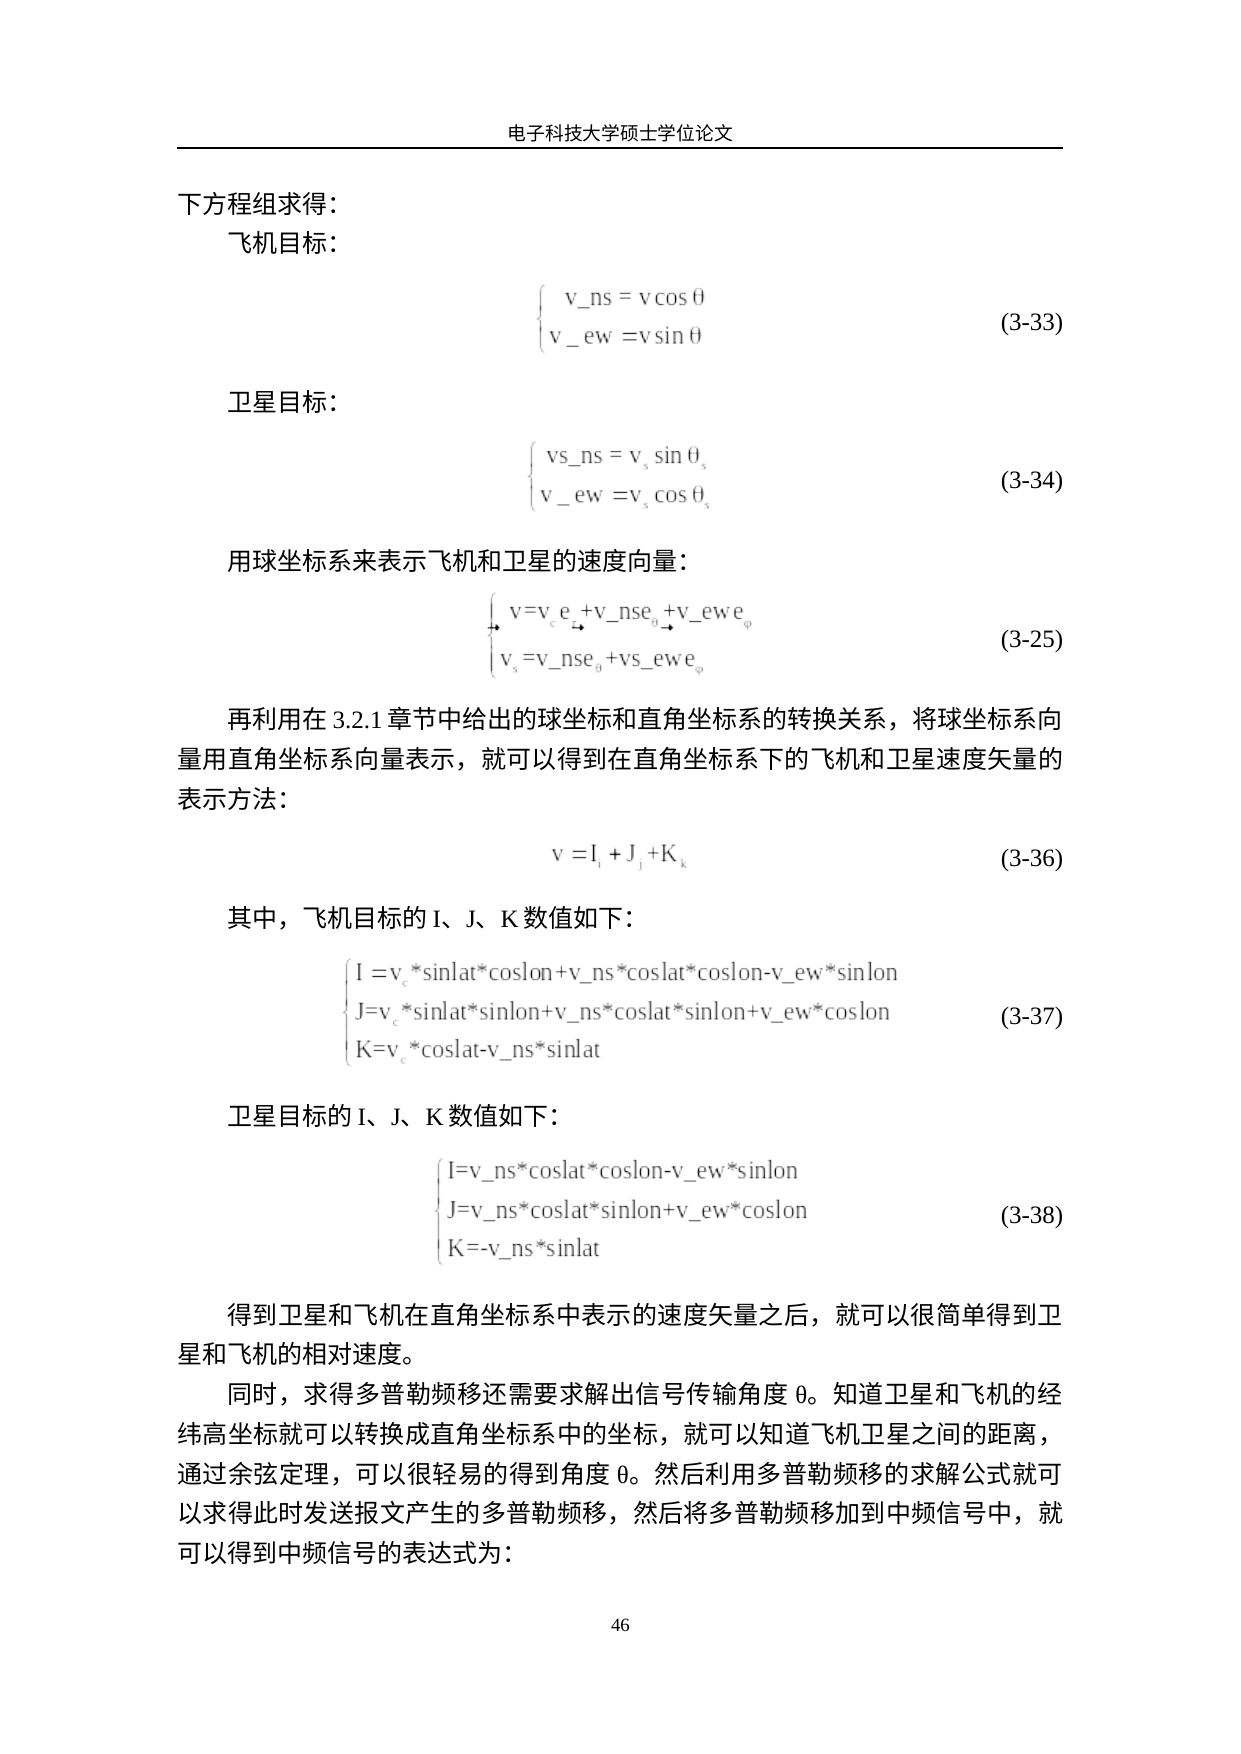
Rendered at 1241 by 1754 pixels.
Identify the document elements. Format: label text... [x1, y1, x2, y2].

text 其中，飞机目标的I、J、K数值如下： [177, 897, 1063, 936]
text (3-25) [177, 579, 1063, 698]
text 得到卫星和飞机在直角坐标系中表示的速度矢量之后，就可以很简单得到卫星和飞机的相对速度。 [177, 1294, 1063, 1373]
text 卫星目标： [177, 381, 1063, 421]
text (3-34) [177, 421, 1063, 539]
text (3-33) [177, 262, 1063, 381]
text 同时，求得多普勒频移还需要求解出信号传输角度θ。知道卫星和飞机的经纬高坐标就可以转换成直角坐标系中的坐标，就可以知道飞机卫星之间的距离，通过余弦定理，可以很轻易的得到角度θ。然后利用多普勒频移的求解公式就可以求得此时发送报文产生的多普勒频移，然后将多普勒频移加到中频信号中，就可以得到中频信号的表达式为： [177, 1373, 1063, 1571]
text 再利用在3.2.1章节中给出的球坐标和直角坐标系的转换关系，将球坐标系向量用直角坐标系向量表示，就可以得到在直角坐标系下的飞机和卫星速度矢量的表示方法： [177, 698, 1063, 817]
text (3-38) [177, 1135, 1063, 1294]
text (3-36) [177, 817, 1063, 897]
text 飞机目标： [177, 222, 1063, 262]
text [177, 182, 1063, 222]
text 用球坐标系来表示飞机和卫星的速度向量： [177, 539, 1063, 579]
text (3-37) [177, 936, 1063, 1095]
text 卫星目标的I、J、K数值如下： [177, 1095, 1063, 1135]
